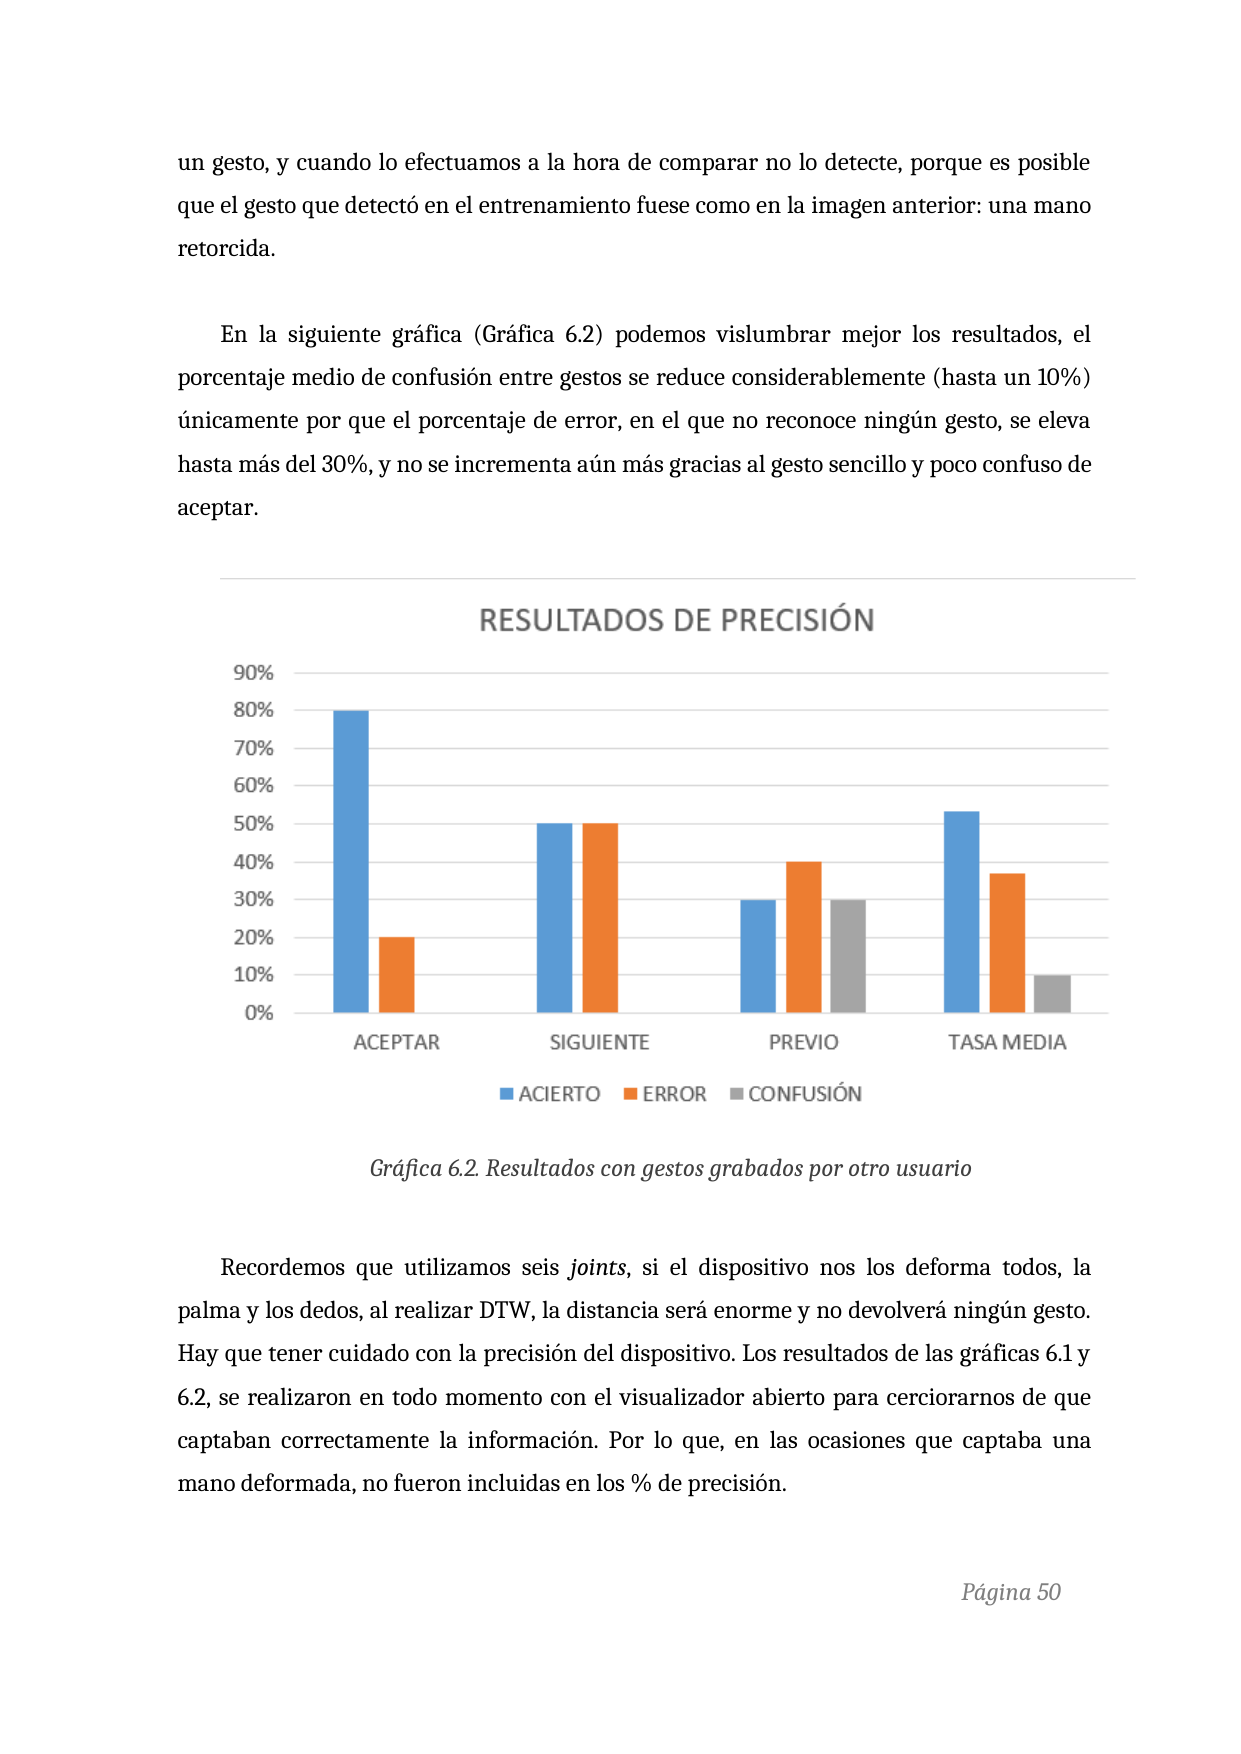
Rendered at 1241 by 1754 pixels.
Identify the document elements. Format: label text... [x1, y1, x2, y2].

text Gráfica 6.2. Resultados con gestos grabados por otro usuario [252, 1154, 1092, 1183]
text En la siguiente gráfica (Gráfica 6.2) podemos vislumbrar mejor los resultados, el porcentaje medio de confusión entre gestos se reduce considerablemente (hasta un 10%) únicamente por que el porcentaje de error, en el que no reconoce ningún gesto, se eleva hasta más del 30%, y no se incrementa aún más gracias al gesto sencillo y poco confuso de aceptar. [177, 320, 1092, 521]
picture [220, 578, 1136, 1128]
text Recordemos que utilizamos seis joints, si el dispositivo nos los deforma todos, la palma y los dedos, al realizar DTW, la distancia será enorme y no devolverá ningún gesto. Hay que tener cuidado con la precisión del dispositivo. Los resultados de las gráficas 6.1 y 6.2, se realizaron en todo momento con el visualizador abierto para cerciorarnos de que captaban correctamente la información. Por lo que, en las ocasiones que captaba una mano deformada, no fueron incluidas en los % de precisión. [177, 1253, 1092, 1497]
